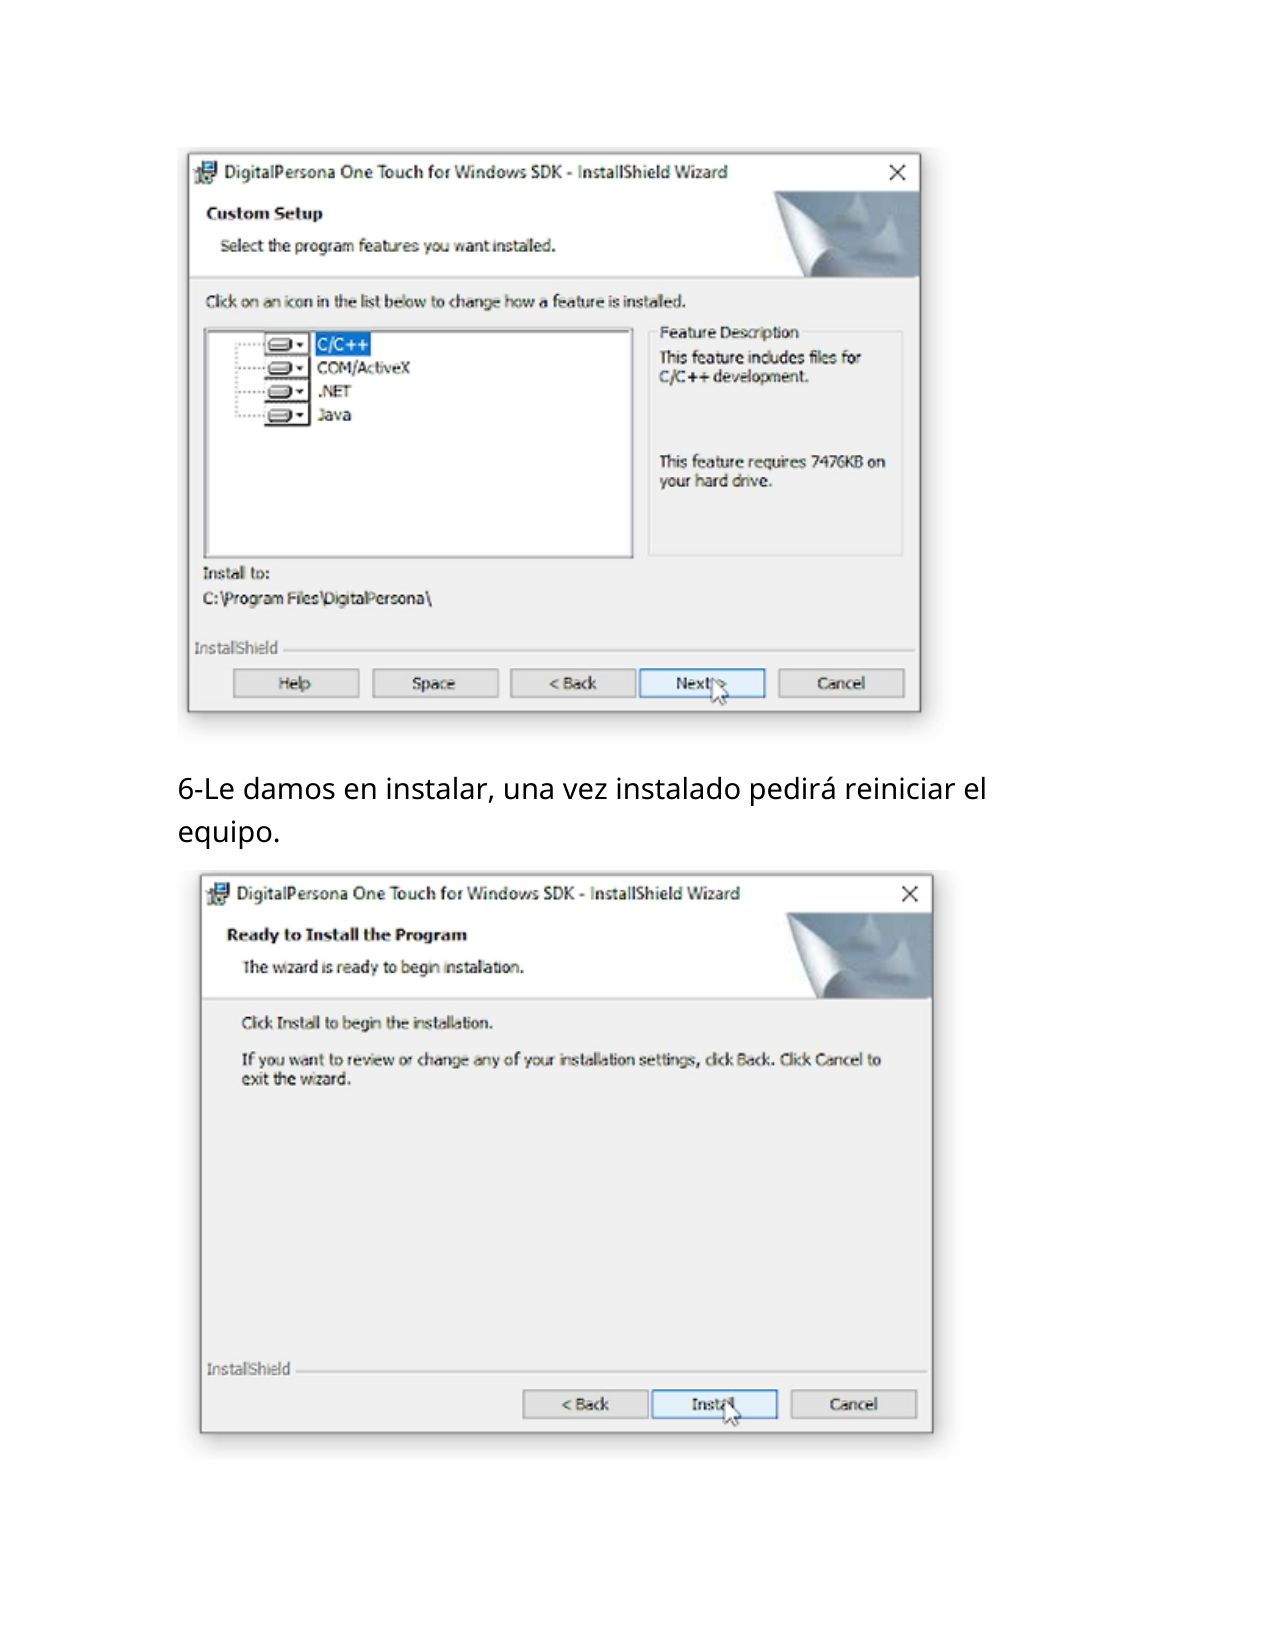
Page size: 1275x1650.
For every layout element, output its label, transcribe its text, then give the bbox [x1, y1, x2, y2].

picture [177, 870, 973, 1460]
picture [177, 147, 970, 750]
text 6-Le damos en instalar, una vez instalado pedirá reiniciar el equipo. [177, 768, 1098, 851]
